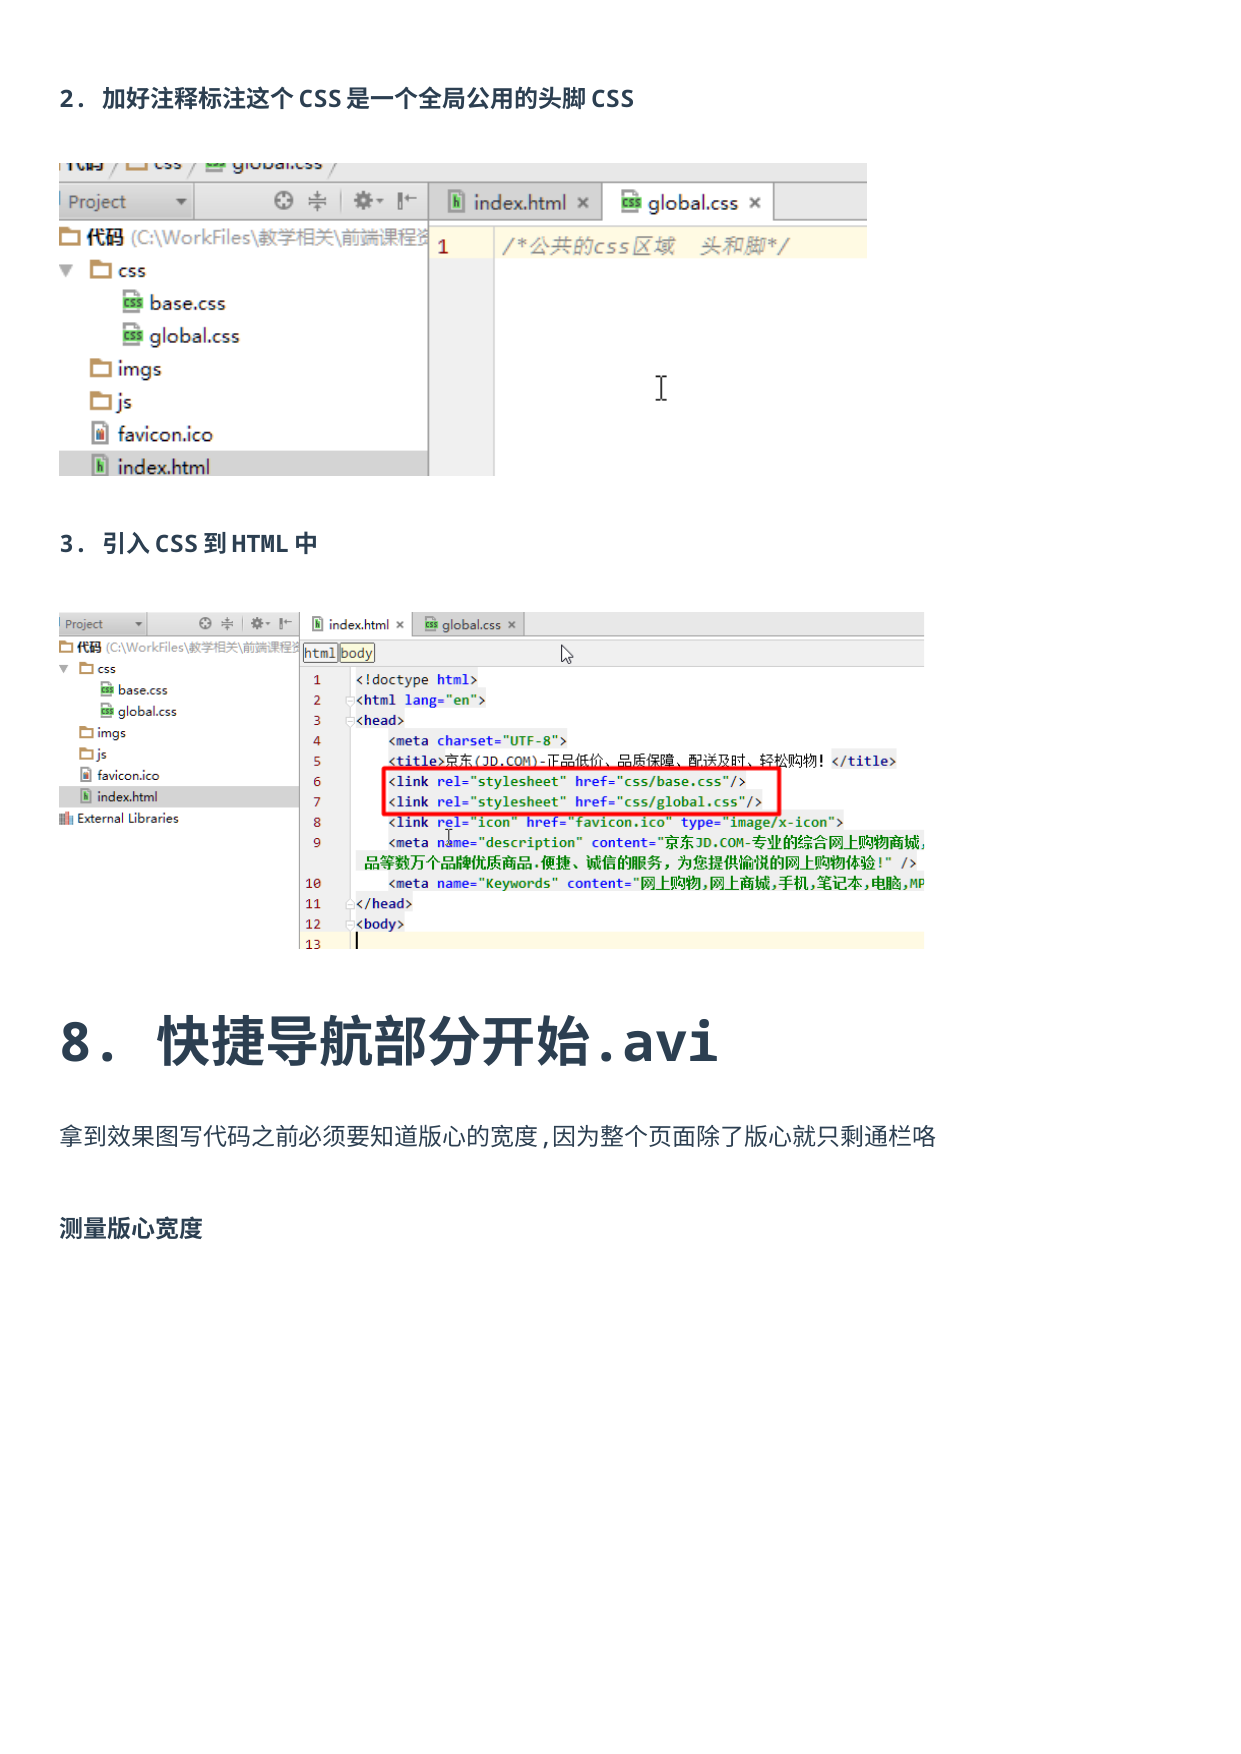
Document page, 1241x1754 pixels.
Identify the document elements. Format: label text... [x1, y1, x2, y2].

picture [59, 612, 925, 949]
text 8. 快捷导航部分开始.avi [59, 989, 1181, 1087]
picture [59, 163, 867, 476]
text 2. 加好注释标注这个CSS是一个全局公用的头脚CSS [59, 64, 1181, 129]
text 拿到效果图写代码之前必须要知道版心的宽度,因为整个页面除了版心就只剩通栏咯 [59, 1102, 1181, 1167]
text 3. 引入CSS到HTML中 [59, 509, 1181, 574]
text 测量版心宽度 [59, 1194, 1181, 1259]
